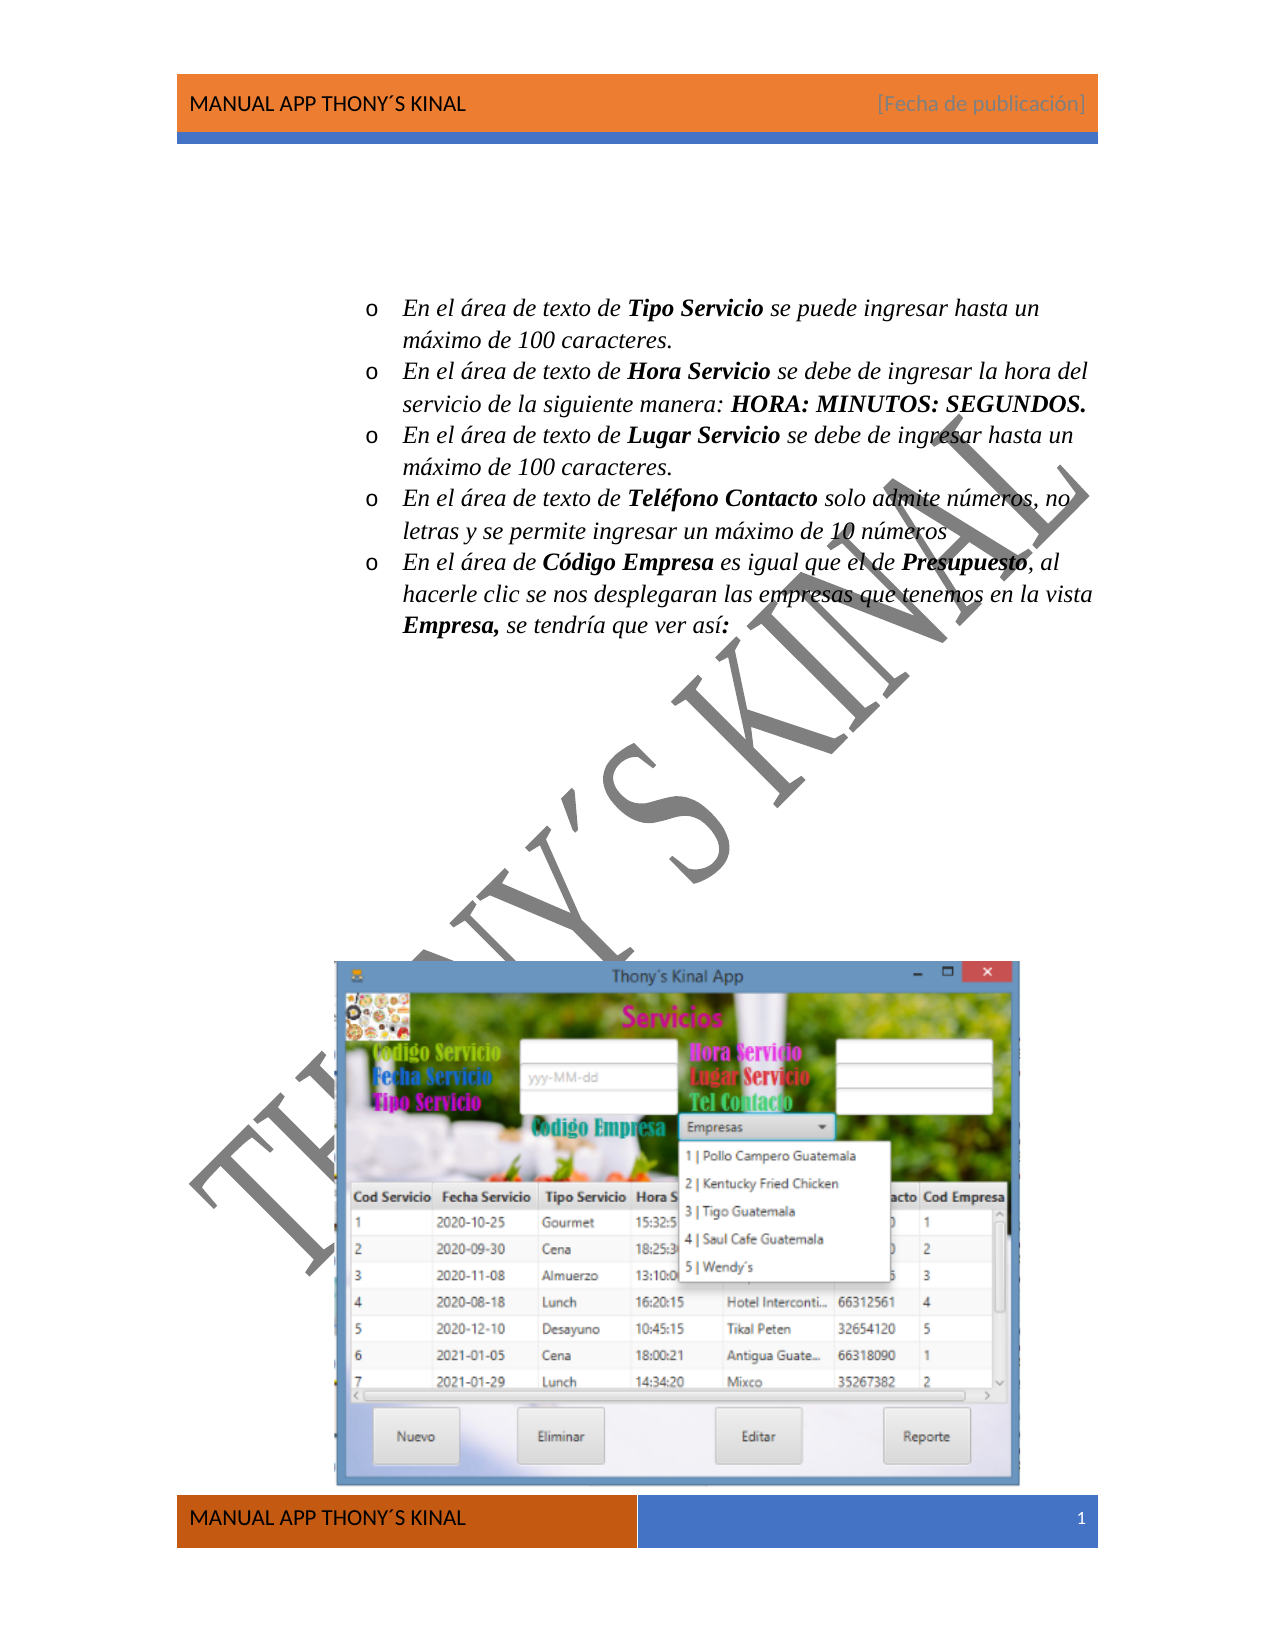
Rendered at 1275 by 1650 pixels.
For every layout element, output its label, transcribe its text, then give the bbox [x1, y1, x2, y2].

list En el área de Código Empresa es igual que el de Presupuesto, al hacerle clic se nos desplegaran las empresas que tenemos en la vista Empresa, se tendría que ver así: [365, 547, 1098, 639]
list En el área de texto de Tipo Servicio se puede ingresar hasta un máximo de 100 caracteres. [365, 293, 1098, 354]
list En el área de texto de Hora Servicio se debe de ingresar la hora del servicio de la siguiente manera: HORA: MINUTOS: SEGUNDOS. [365, 356, 1098, 417]
list En el área de texto de Lugar Servicio se debe de ingresar hasta un máximo de 100 caracteres. [365, 420, 1098, 481]
list En el área de texto de Teléfono Contacto solo admite números, no letras y se permite ingresar un máximo de 10 números [365, 483, 1098, 544]
picture [334, 961, 1021, 1487]
